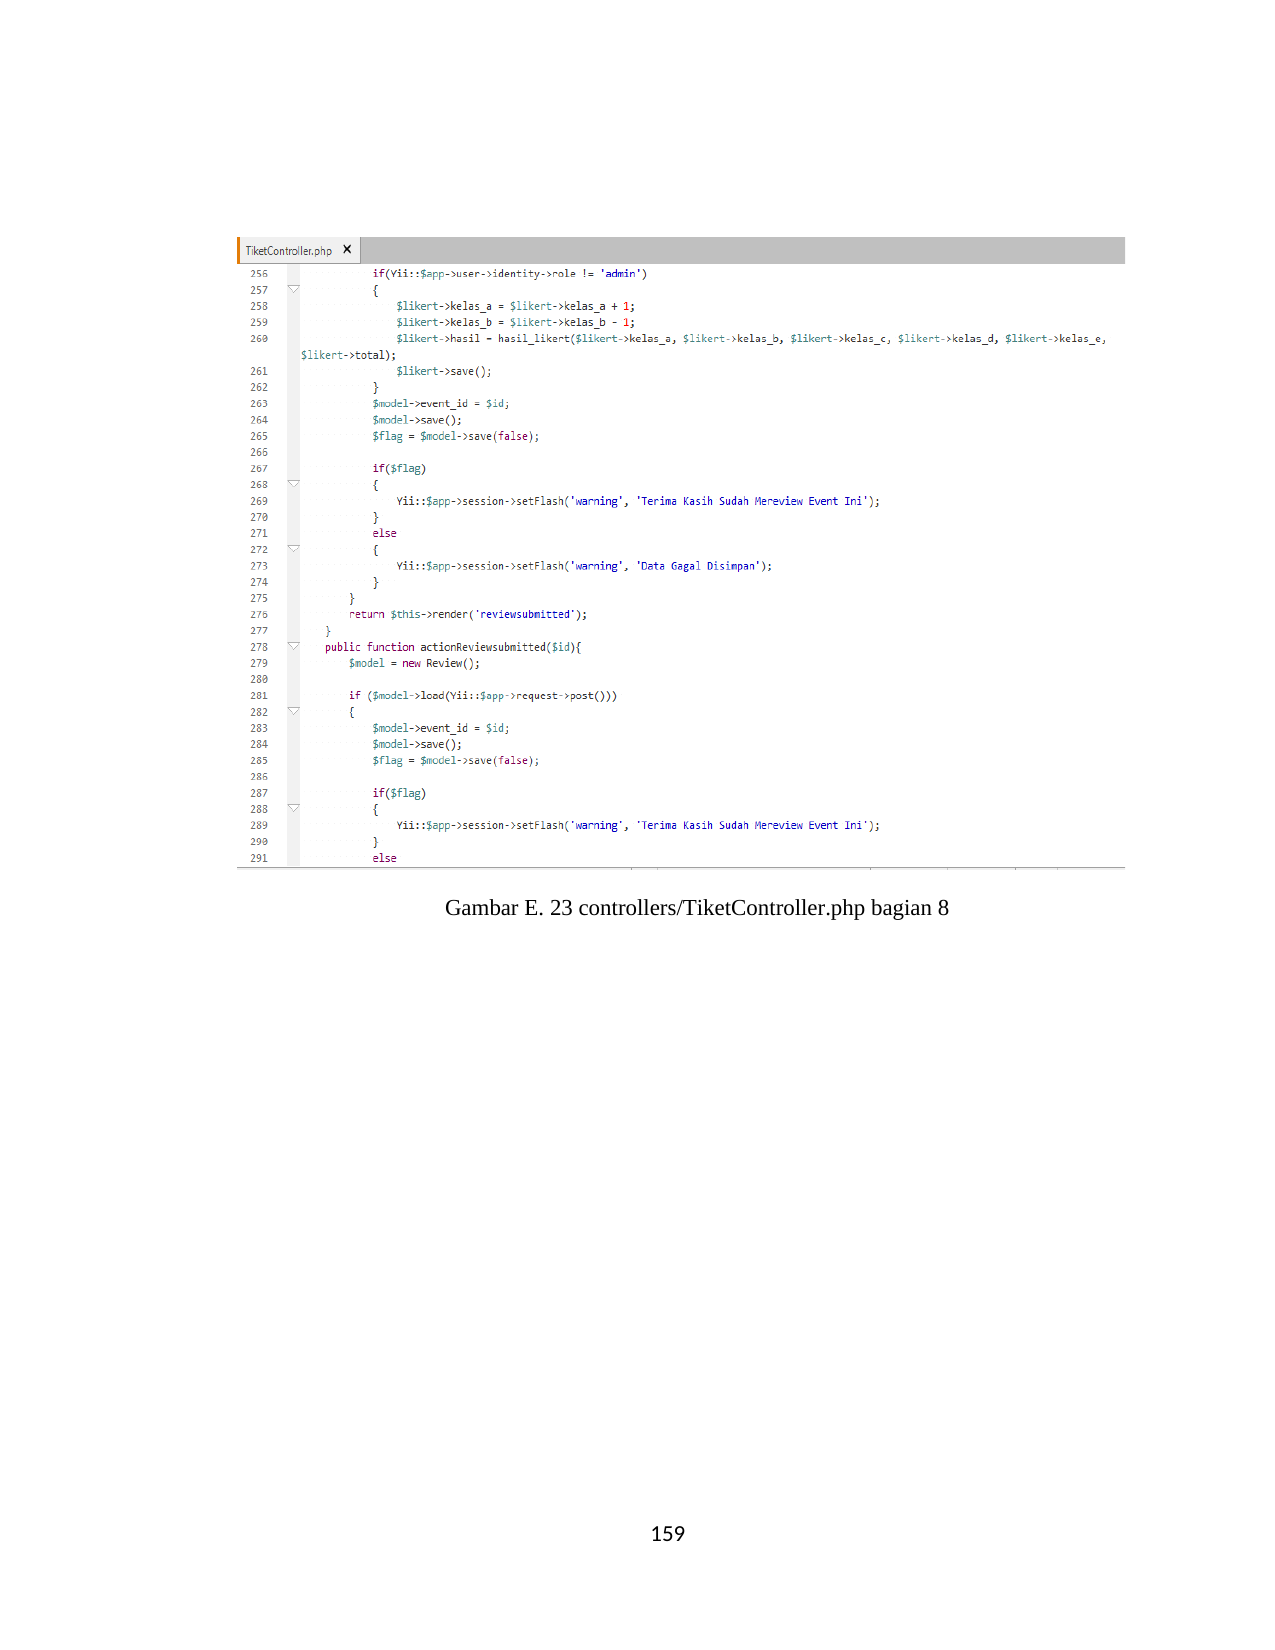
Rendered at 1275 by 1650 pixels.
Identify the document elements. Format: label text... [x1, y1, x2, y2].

picture [237, 237, 1126, 870]
